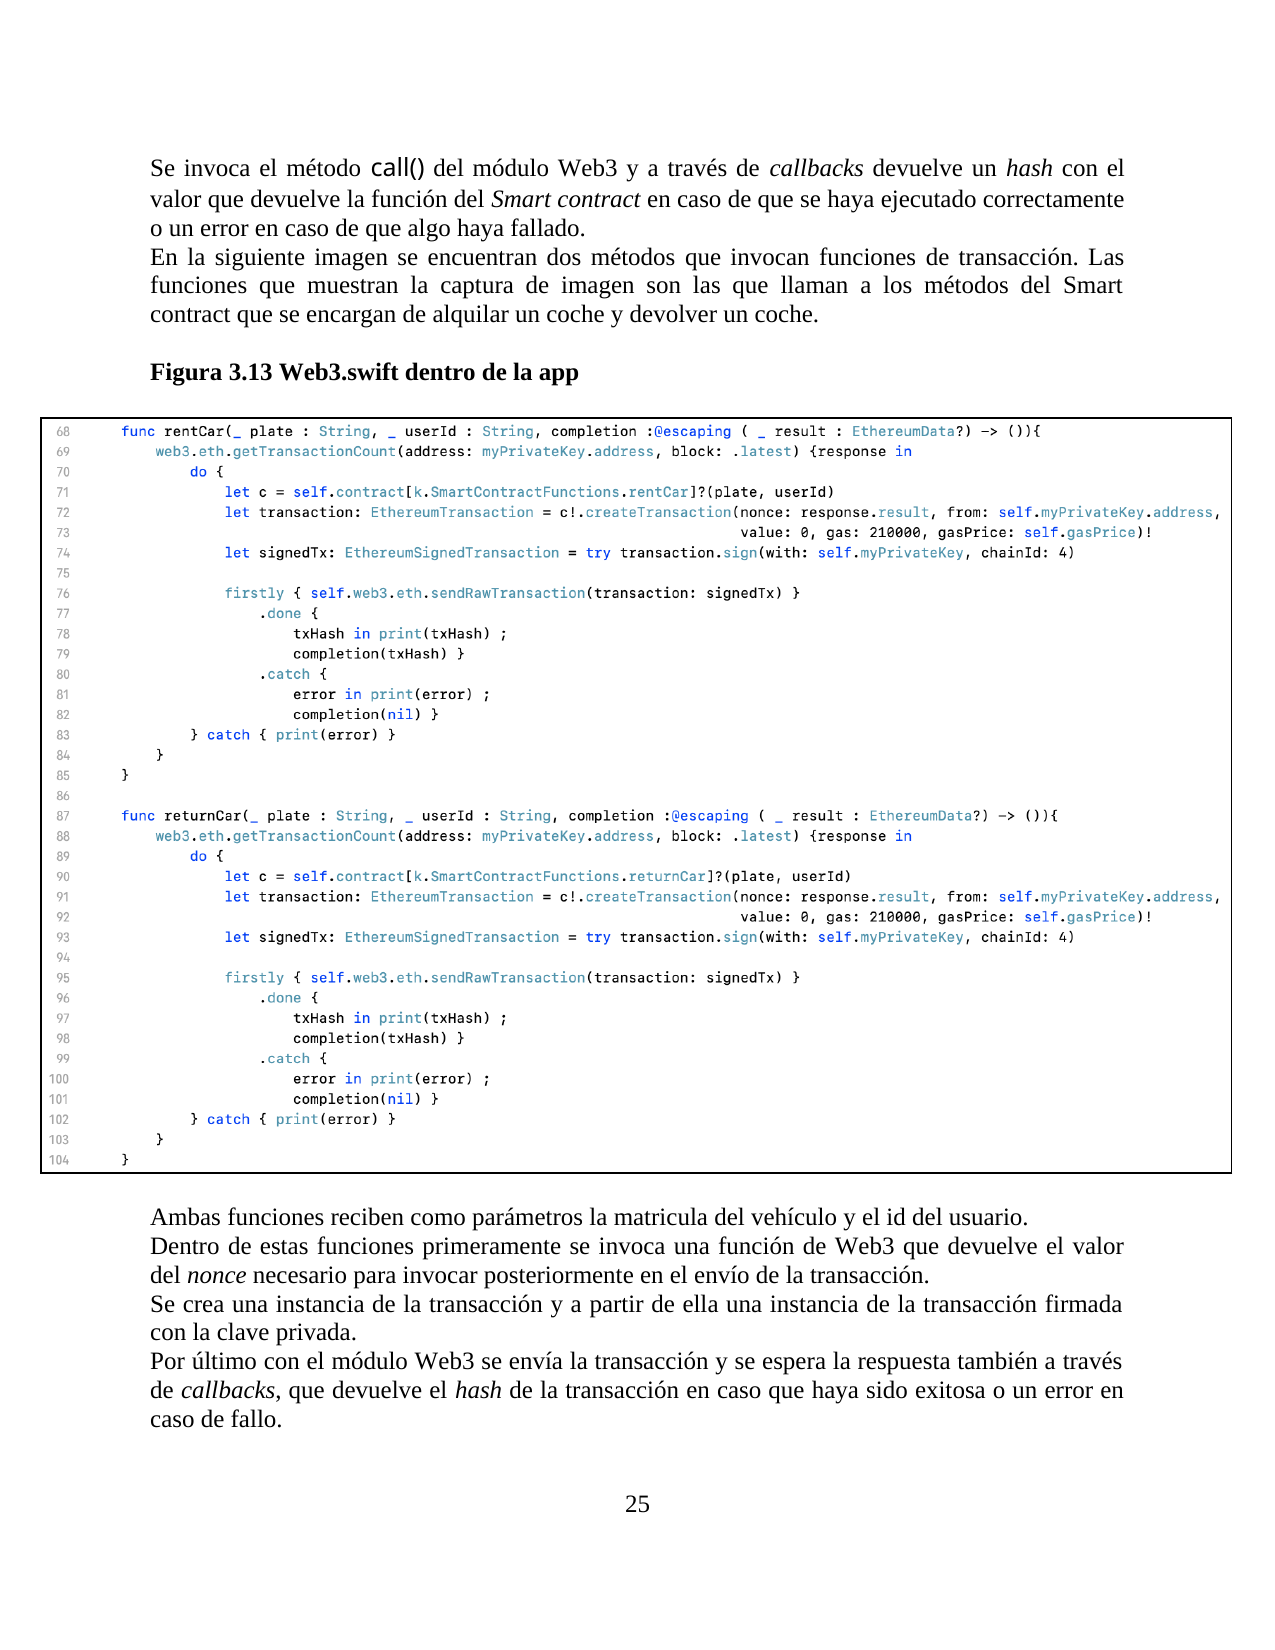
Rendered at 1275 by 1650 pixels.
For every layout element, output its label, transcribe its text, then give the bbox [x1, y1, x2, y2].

text Se invoca el método call() del módulo Web3 y a través de callbacks devuelve un hash con el valor que devuelve la función del Smart contract en caso de que se haya ejecutado correctamente o un error en caso de que algo haya fallado. [150, 150, 1125, 242]
text En la siguiente imagen se encuentran dos métodos que invocan funciones de transacción. Las funciones que muestran la captura de imagen son las que llaman a los métodos del Smart contract que se encargan de alquilar un coche y devolver un coche. [150, 242, 1125, 328]
text Ambas funciones reciben como parámetros la matricula del vehículo y el id del usuario. [150, 1202, 1125, 1231]
text Dentro de estas funciones primeramente se invoca una función de Web3 que devuelve el valor del nonce necesario para invocar posteriormente en el envío de la transacción. [150, 1231, 1125, 1289]
picture [42, 419, 1231, 1172]
text Por último con el módulo Web3 se envía la transacción y se espera la respuesta también a través de callbacks, que devuelve el hash de la transacción en caso que haya sido exitosa o un error en caso de fallo. [150, 1346, 1125, 1432]
text Se crea una instancia de la transacción y a partir de ella una instancia de la transacción firmada con la clave privada. [150, 1289, 1125, 1346]
